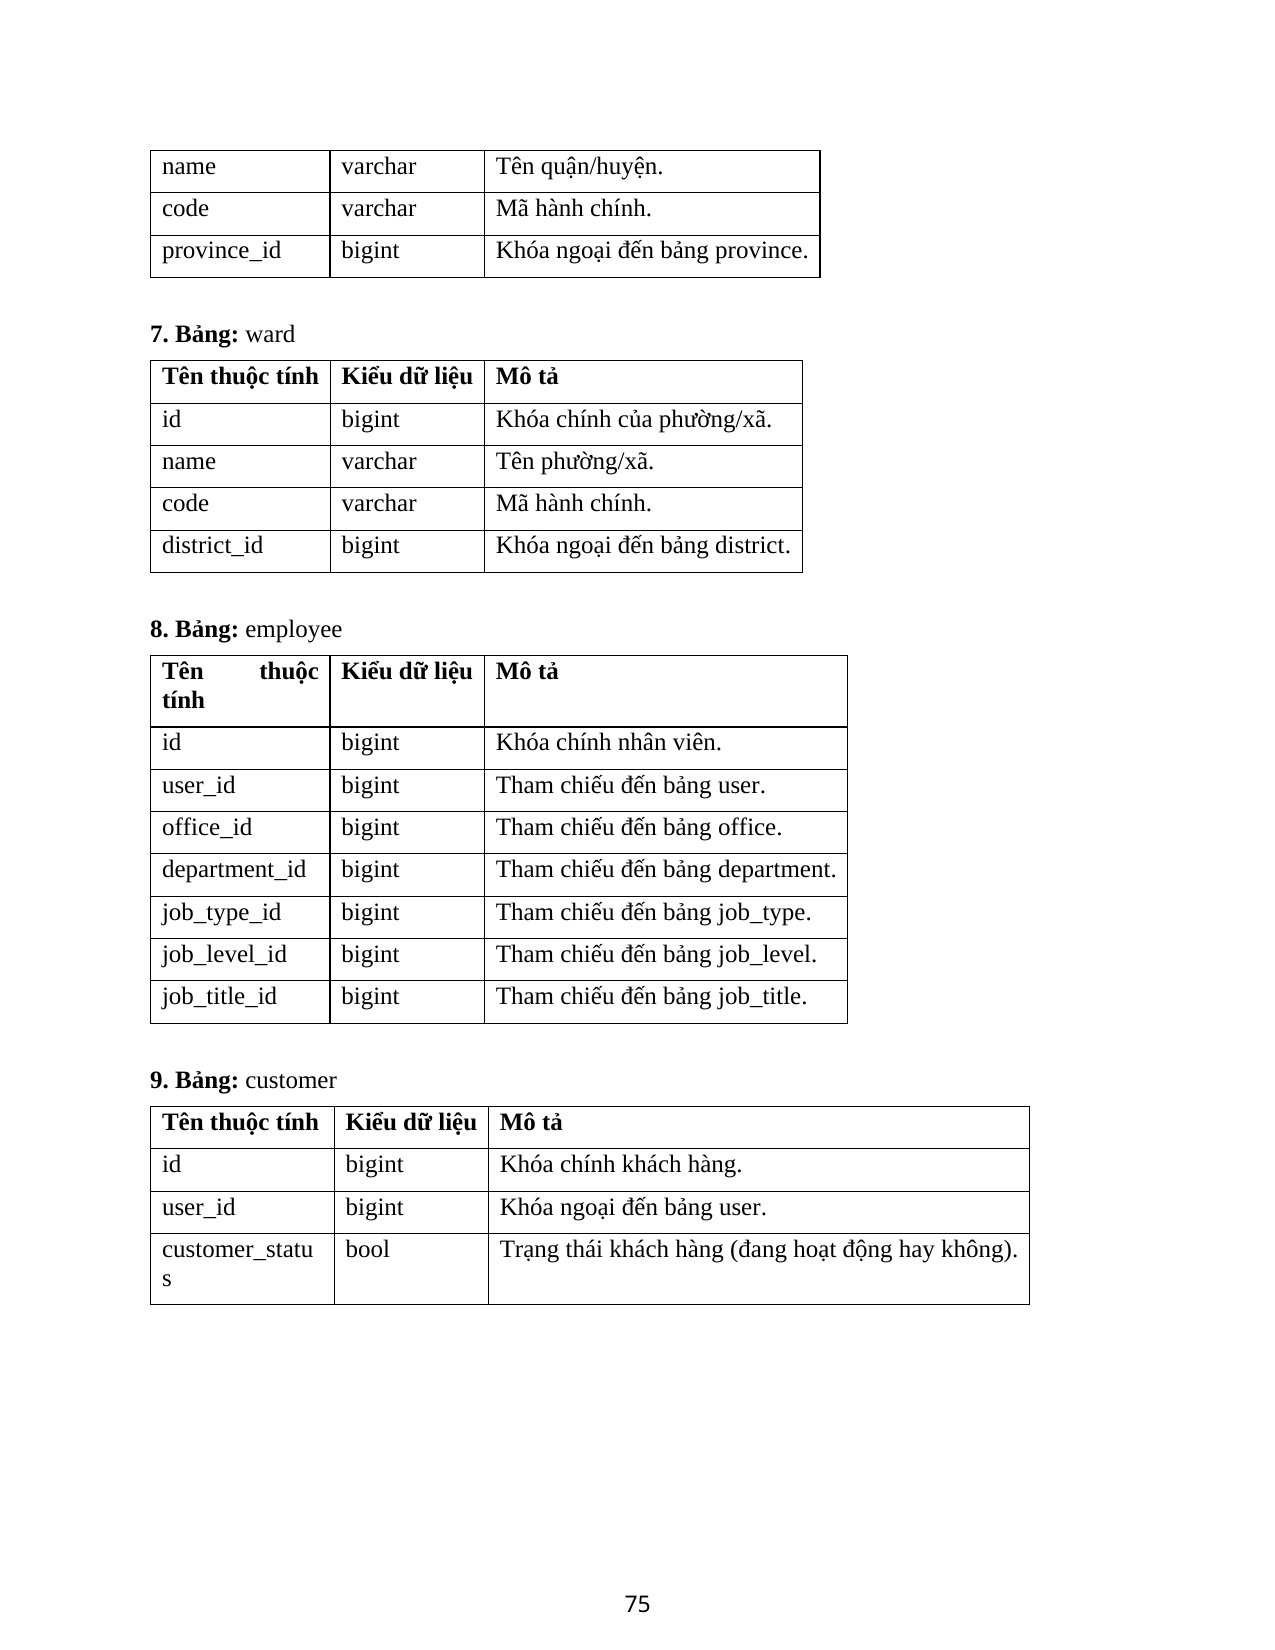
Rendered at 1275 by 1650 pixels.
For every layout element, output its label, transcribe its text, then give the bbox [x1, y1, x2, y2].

table_cell Mã hành chính. [485, 488, 802, 529]
text 8. Bảng: employee [150, 614, 1125, 643]
table_cell bigint [331, 770, 484, 811]
table_header Tên thuộc tính [151, 1107, 334, 1148]
table_cell bool [335, 1234, 488, 1304]
table_cell department_id [151, 854, 329, 896]
table_header Mô tả [485, 656, 847, 726]
table_cell Khóa chính nhân viên. [485, 728, 847, 769]
table_cell district_id [151, 531, 330, 572]
table_cell name [151, 446, 330, 487]
table_cell Tên phường/xã. [485, 446, 802, 487]
table_header Mô tả [485, 361, 802, 403]
table_cell Tham chiếu đến bảng department. [485, 854, 847, 896]
table_cell varchar [331, 193, 484, 234]
table_cell name [151, 151, 329, 192]
table_cell code [151, 488, 330, 529]
table_cell bigint [331, 728, 484, 769]
table_cell varchar [331, 488, 484, 529]
text 9. Bảng: customer [150, 1065, 1125, 1093]
table_cell Mã hành chính. [485, 193, 819, 234]
table_header Tên thuộc tính [151, 361, 330, 403]
table_cell job_level_id [151, 939, 329, 980]
table_cell job_type_id [151, 897, 329, 938]
table_cell Khóa ngoại đến bảng province. [485, 236, 819, 277]
table_cell Tham chiếu đến bảng user. [485, 770, 847, 811]
table_cell Tham chiếu đến bảng office. [485, 812, 847, 853]
table_cell varchar [331, 446, 484, 487]
table_header Mô tả [489, 1107, 1029, 1148]
table_cell job_title_id [151, 981, 329, 1022]
table_cell Tham chiếu đến bảng job_type. [485, 897, 847, 938]
table_cell Khóa chính khách hàng. [489, 1149, 1029, 1191]
table_cell Khóa ngoại đến bảng district. [485, 531, 802, 572]
table_cell bigint [331, 854, 484, 896]
table_header Kiểu dữ liệu [331, 361, 484, 403]
table_cell bigint [331, 981, 484, 1022]
table_cell bigint [331, 404, 484, 445]
table_cell Khóa ngoại đến bảng user. [489, 1192, 1029, 1233]
table_cell user_id [151, 1192, 334, 1233]
table_cell id [151, 404, 330, 445]
table_header Tên thuộc tính [151, 656, 329, 726]
table_cell bigint [331, 897, 484, 938]
table_cell customer_status [151, 1234, 334, 1304]
table_cell bigint [331, 531, 484, 572]
table_cell id [151, 1149, 334, 1191]
table_cell user_id [151, 770, 329, 811]
table_cell office_id [151, 812, 329, 853]
table_cell bigint [331, 812, 484, 853]
table_cell Khóa chính của phường/xã. [485, 404, 802, 445]
table_cell Trạng thái khách hàng (đang hoạt động hay không). [489, 1234, 1029, 1304]
text 7. Bảng: ward [150, 319, 1125, 348]
table_cell bigint [331, 939, 484, 980]
table_cell Tham chiếu đến bảng job_title. [485, 981, 847, 1022]
table_cell bigint [331, 236, 484, 277]
table_cell bigint [335, 1149, 488, 1191]
table_cell province_id [151, 236, 329, 277]
table_cell Tên quận/huyện. [485, 151, 819, 192]
table_cell bigint [335, 1192, 488, 1233]
table_cell varchar [331, 151, 484, 192]
table_cell code [151, 193, 329, 234]
table_header Kiểu dữ liệu [331, 656, 484, 726]
table_cell id [151, 728, 329, 769]
table_header Kiểu dữ liệu [335, 1107, 488, 1148]
table_cell Tham chiếu đến bảng job_level. [485, 939, 847, 980]
